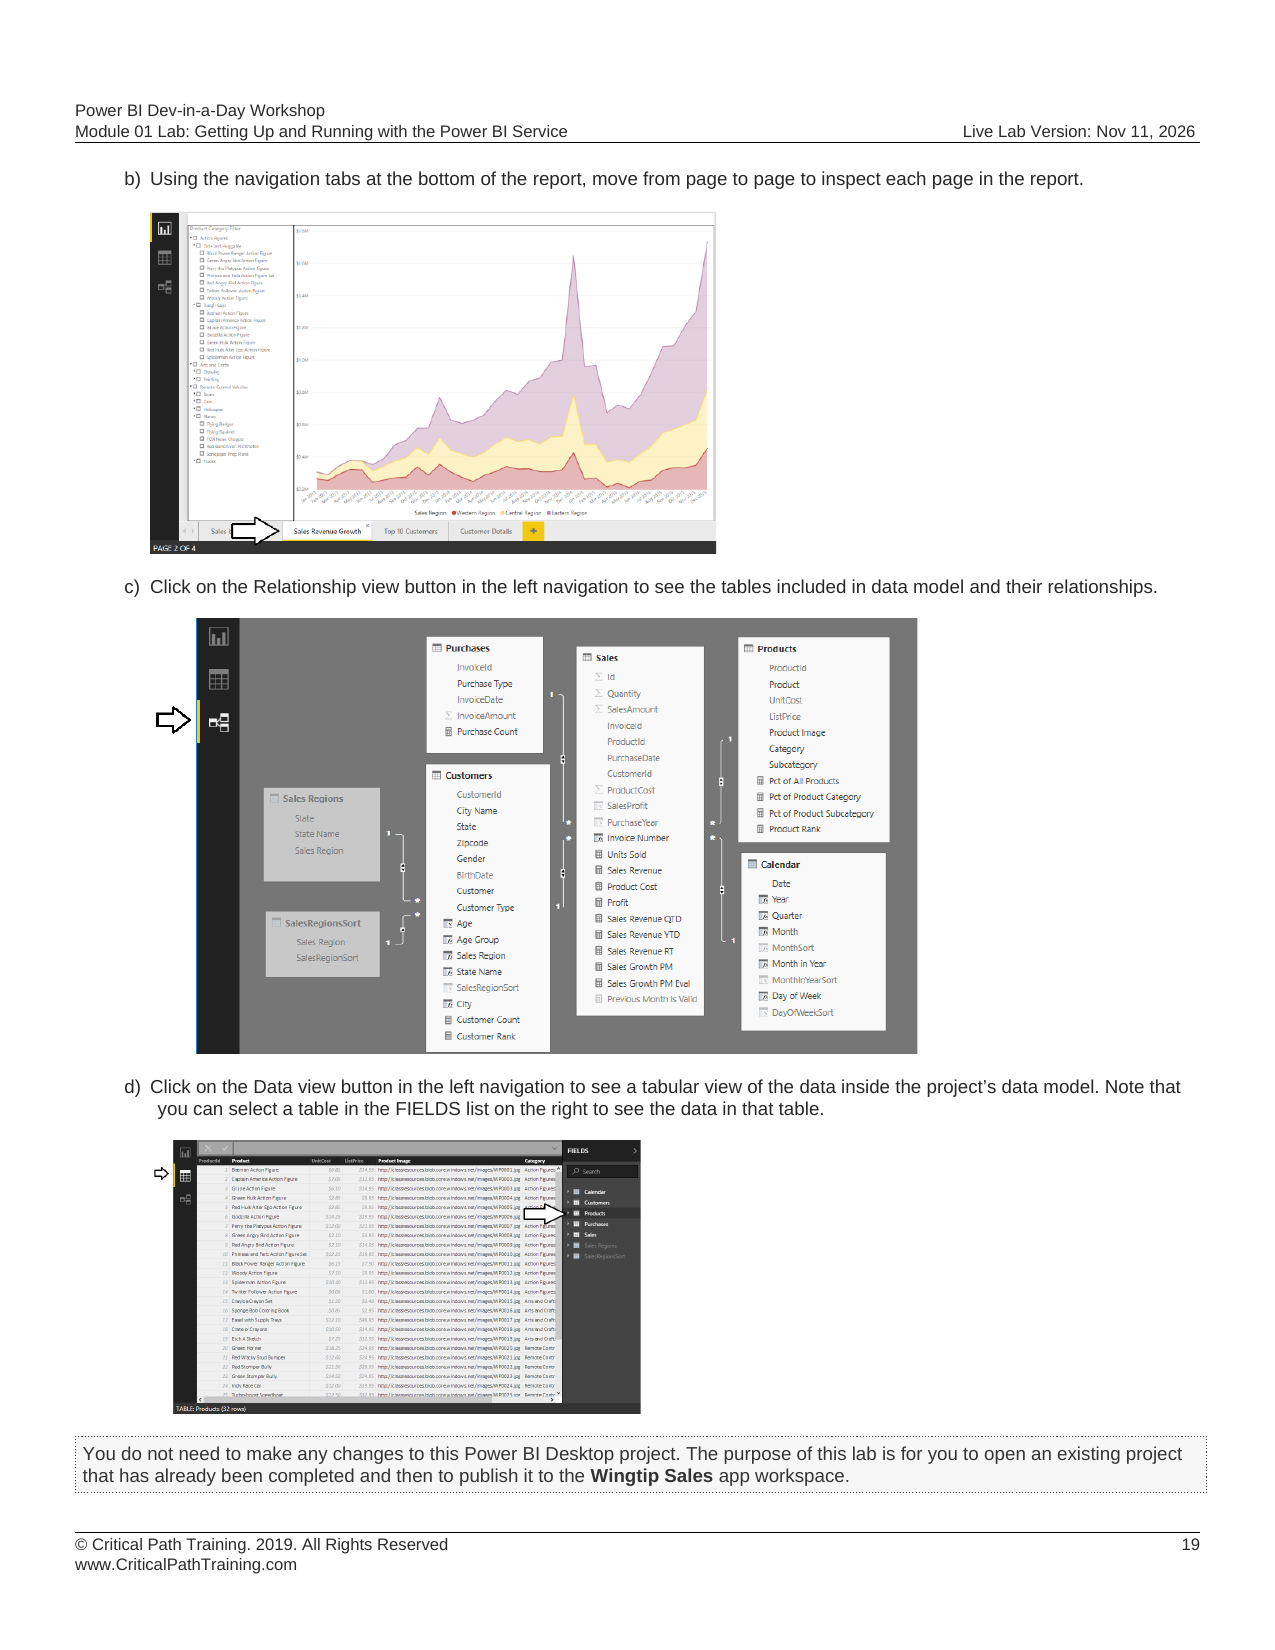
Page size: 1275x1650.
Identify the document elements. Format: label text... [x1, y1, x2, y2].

text Click on the Relationship view button in the left navigation to see the tables included in data model and their relationships. [124, 576, 1200, 597]
text Using the navigation tabs at the bottom of the report, move from page to page to inspect each page in the report. [124, 168, 1200, 189]
picture [150, 618, 918, 1054]
picture [150, 1140, 641, 1414]
text You do not need to make any changes to this Power BI Desktop project. The purpose of this lab is for you to open an existing project that has already been completed and then to publish it to the Wingtip Sales app workspace. [75, 1436, 1207, 1493]
text Click on the Data view button in the left navigation to see a tabular view of the data inside the project’s data model. Note that you can select a table in the FIELDS list on the right to see the data in that table. [124, 1076, 1200, 1119]
picture [150, 211, 717, 554]
